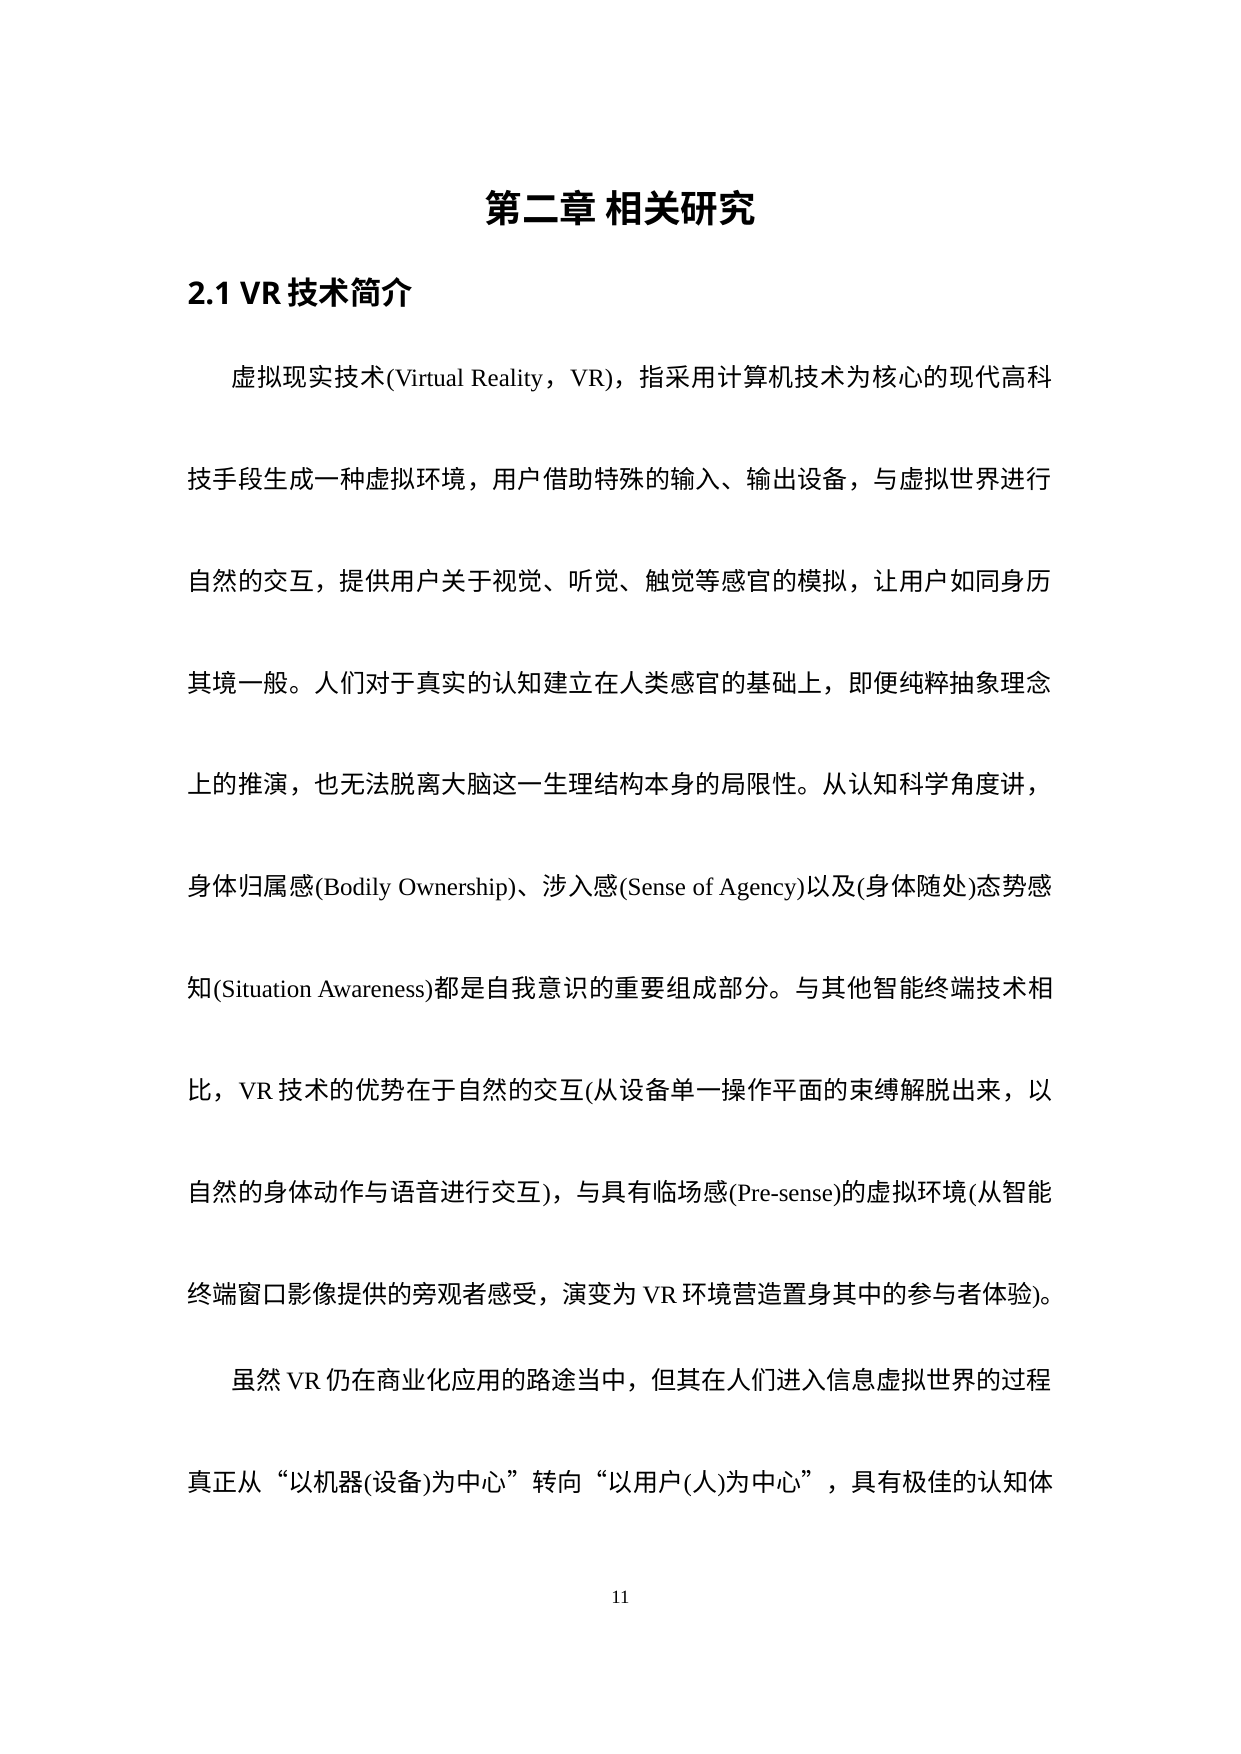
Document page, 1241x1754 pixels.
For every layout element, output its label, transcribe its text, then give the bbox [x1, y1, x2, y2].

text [187, 1344, 1053, 1514]
subtitle 2.1 VR技术简介 [187, 257, 1053, 325]
subtitle 第二章 相关研究 [187, 172, 1053, 240]
text 虚拟现实技术(Virtual Reality，VR)，指采用计算机技术为核心的现代高科技手段生成一种虚拟环境，用户借助特殊的输入、输出设备，与虚拟世界进行自然的交互，提供用户关于视觉、听觉、触觉等感官的模拟，让用户如同身历其境一般。人们对于真实的认知建立在人类感官的基础上，即便纯粹抽象理念上的推演，也无法脱离大脑这一生理结构本身的局限性。从认知科学角度讲，身体归属感(Bodily Ownership)、涉入感(Sense of Agency)以及(身体随处)态势感知(Situation Awareness)都是自我意识的重要组成部分。与其他智能终端技术相比，VR技术的优势在于自然的交互(从设备单一操作平面的束缚解脱出来，以自然的身体动作与语音进行交互)，与具有临场感(Pre-sense)的虚拟环境(从智能终端窗口影像提供的旁观者感受，演变为VR环境营造置身其中的参与者体验)。 [187, 342, 1053, 1326]
